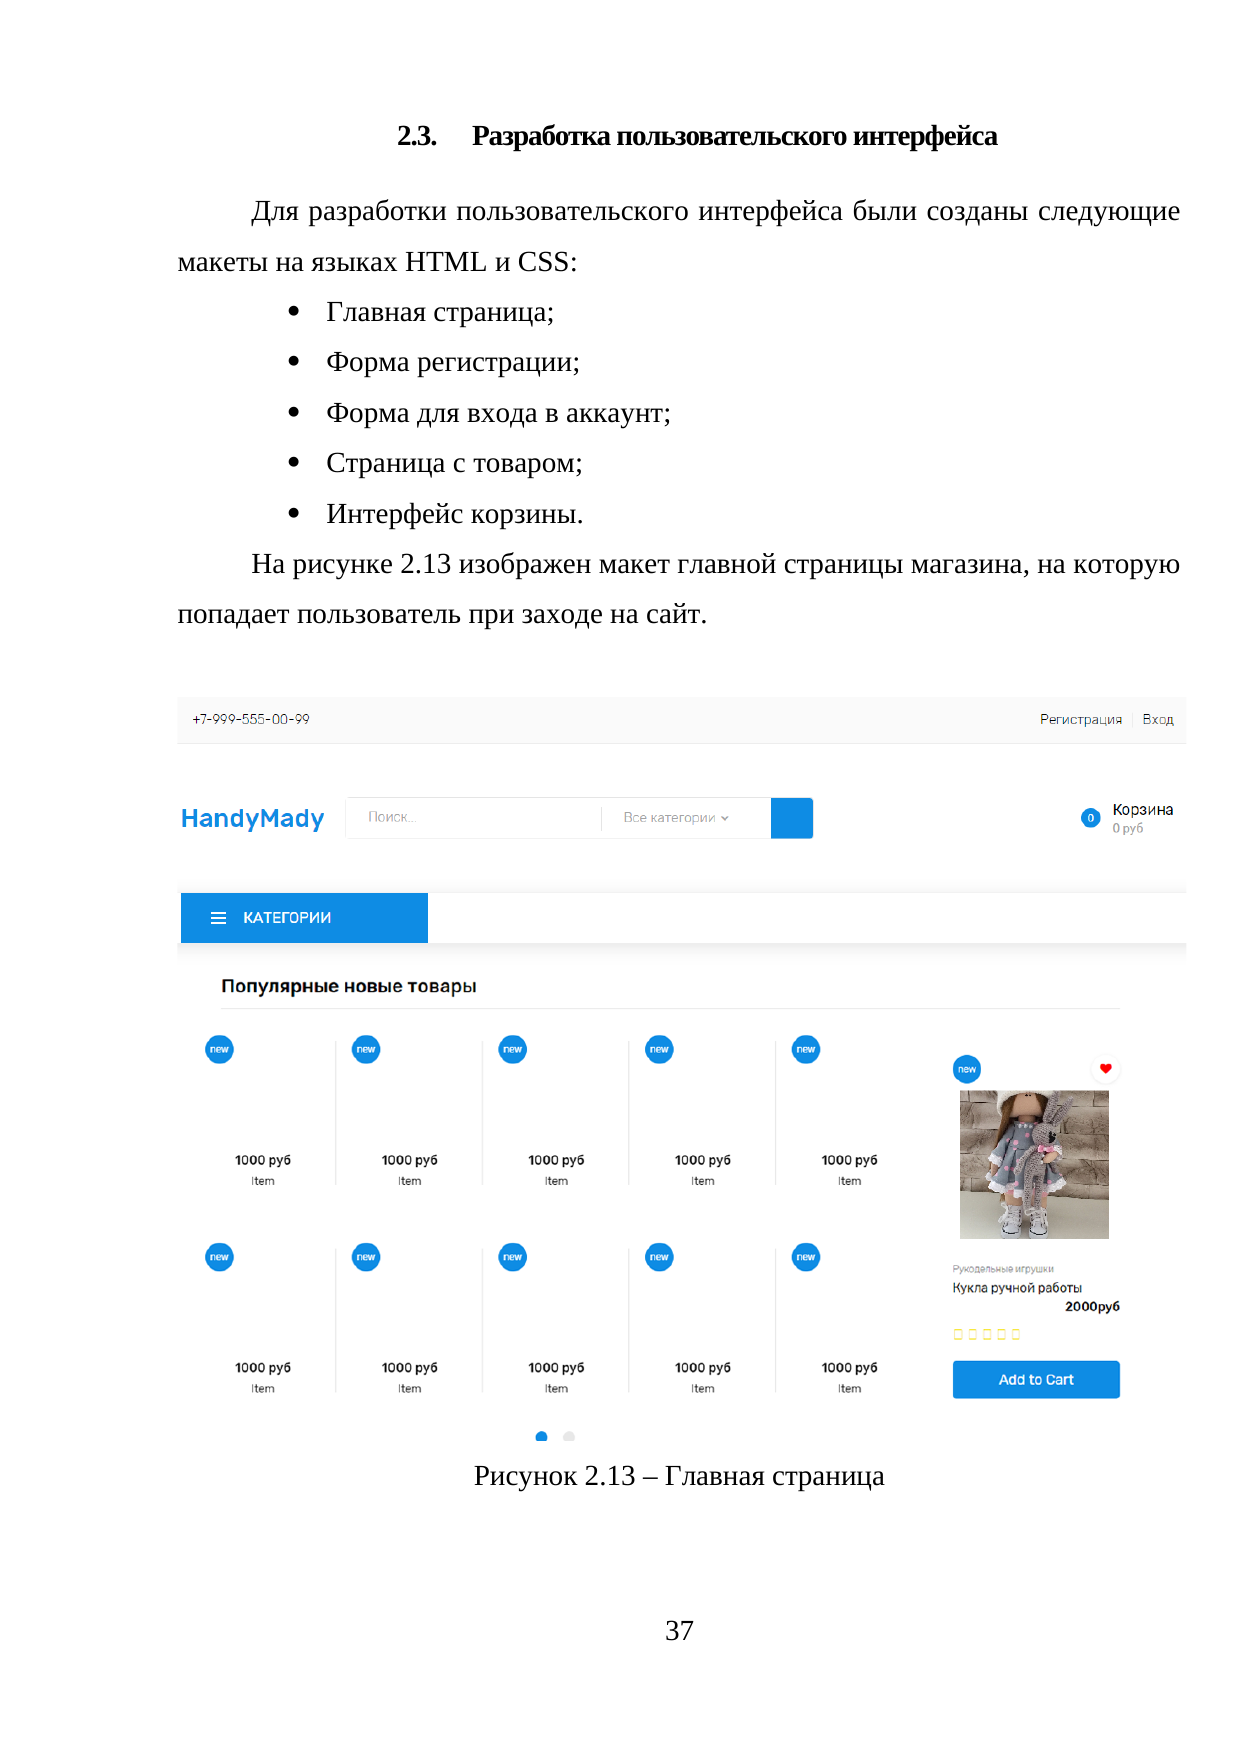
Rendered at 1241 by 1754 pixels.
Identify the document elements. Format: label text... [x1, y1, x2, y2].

text Рисунок 2.13 – Главная страница [177, 1458, 1181, 1491]
list Интерфейс корзины. [288, 496, 1181, 529]
list Форма для входа в аккаунт; [288, 395, 1181, 428]
picture [177, 697, 1187, 1441]
subtitle Разработка пользовательского интерфейса [215, 118, 1181, 152]
list Главная страница; [288, 294, 1181, 328]
list Форма регистрации; [288, 344, 1181, 378]
list Страница с товаром; [288, 445, 1181, 479]
text На рисунке 2.13 изображен макет главной страницы магазина, на которую попадает пользователь при заходе на сайт. [177, 546, 1181, 630]
text Для разработки пользовательского интерфейса были созданы следующие макеты на языках HTML и CSS: [177, 193, 1181, 277]
